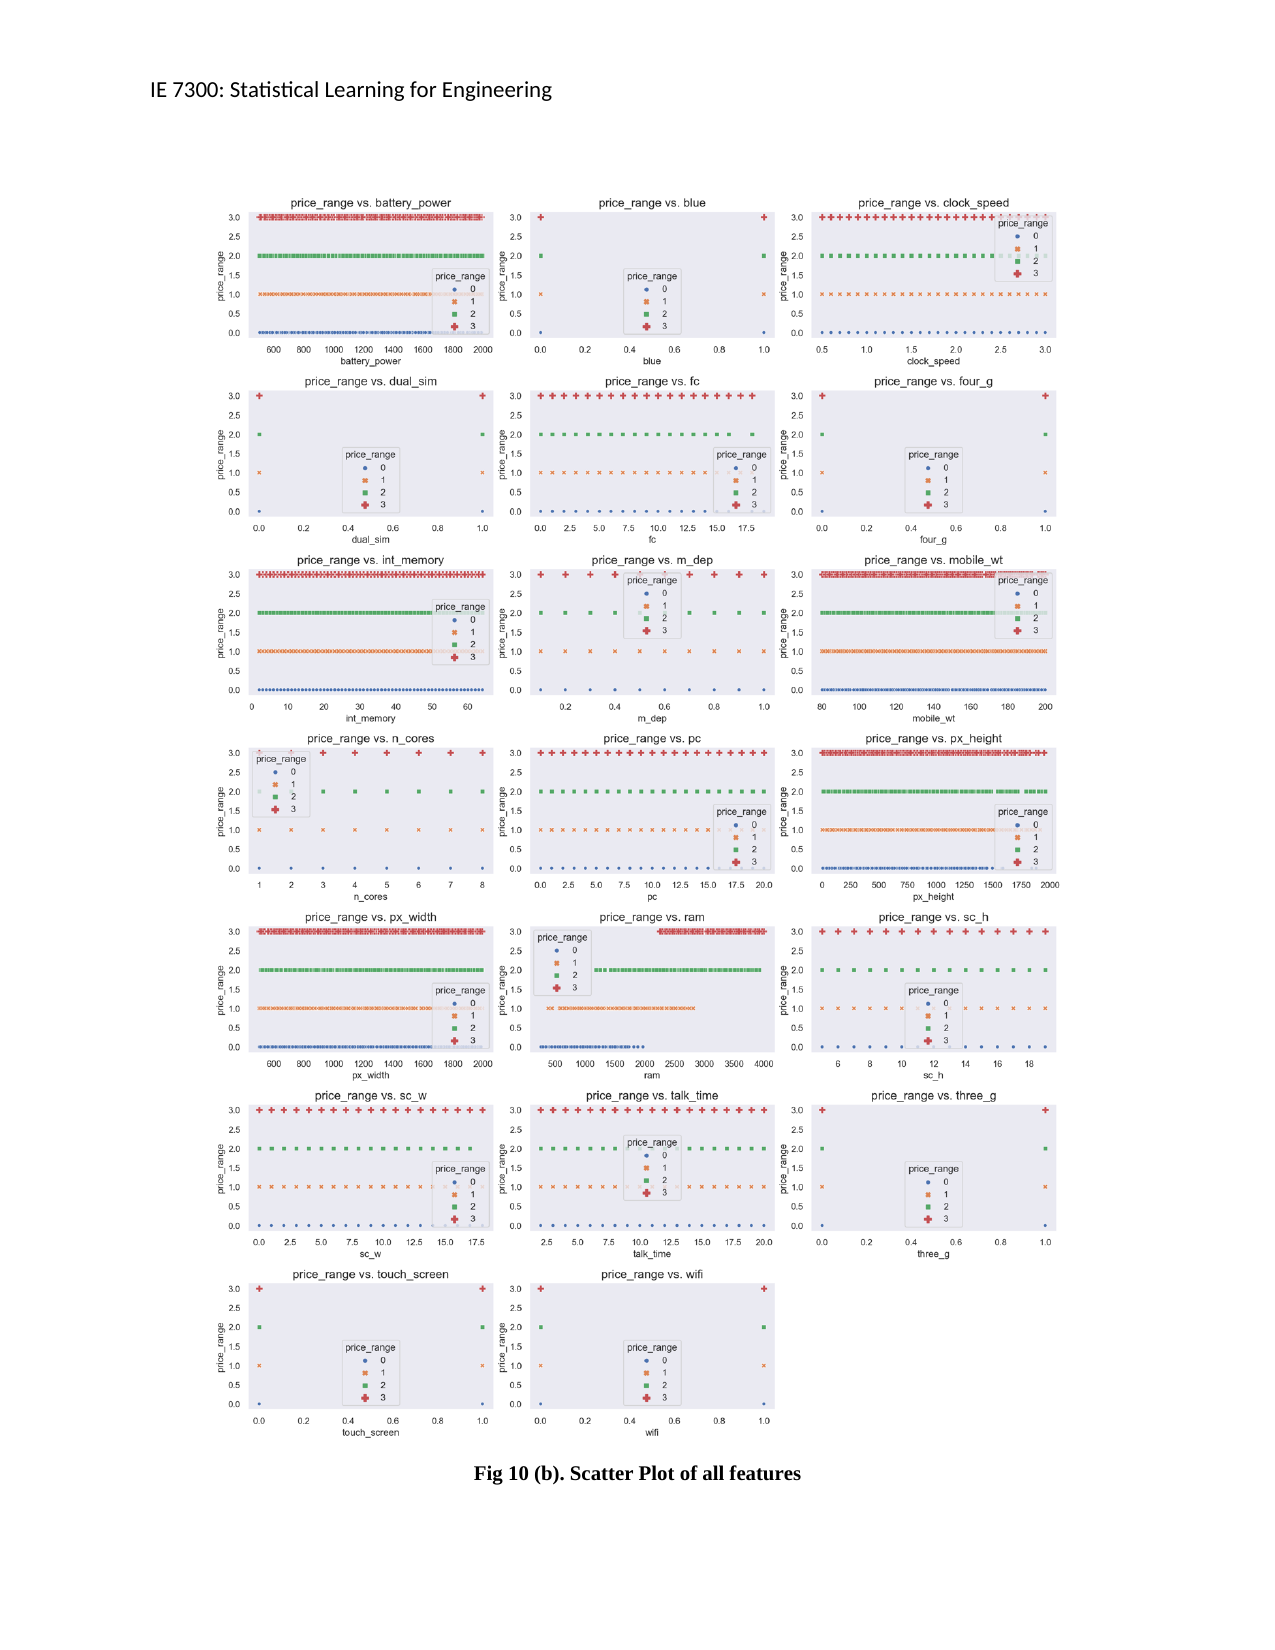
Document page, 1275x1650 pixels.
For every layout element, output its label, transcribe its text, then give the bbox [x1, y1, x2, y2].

text Fig 10 (b). Scatter Plot of all features [150, 1461, 1125, 1485]
picture [210, 192, 1065, 1443]
